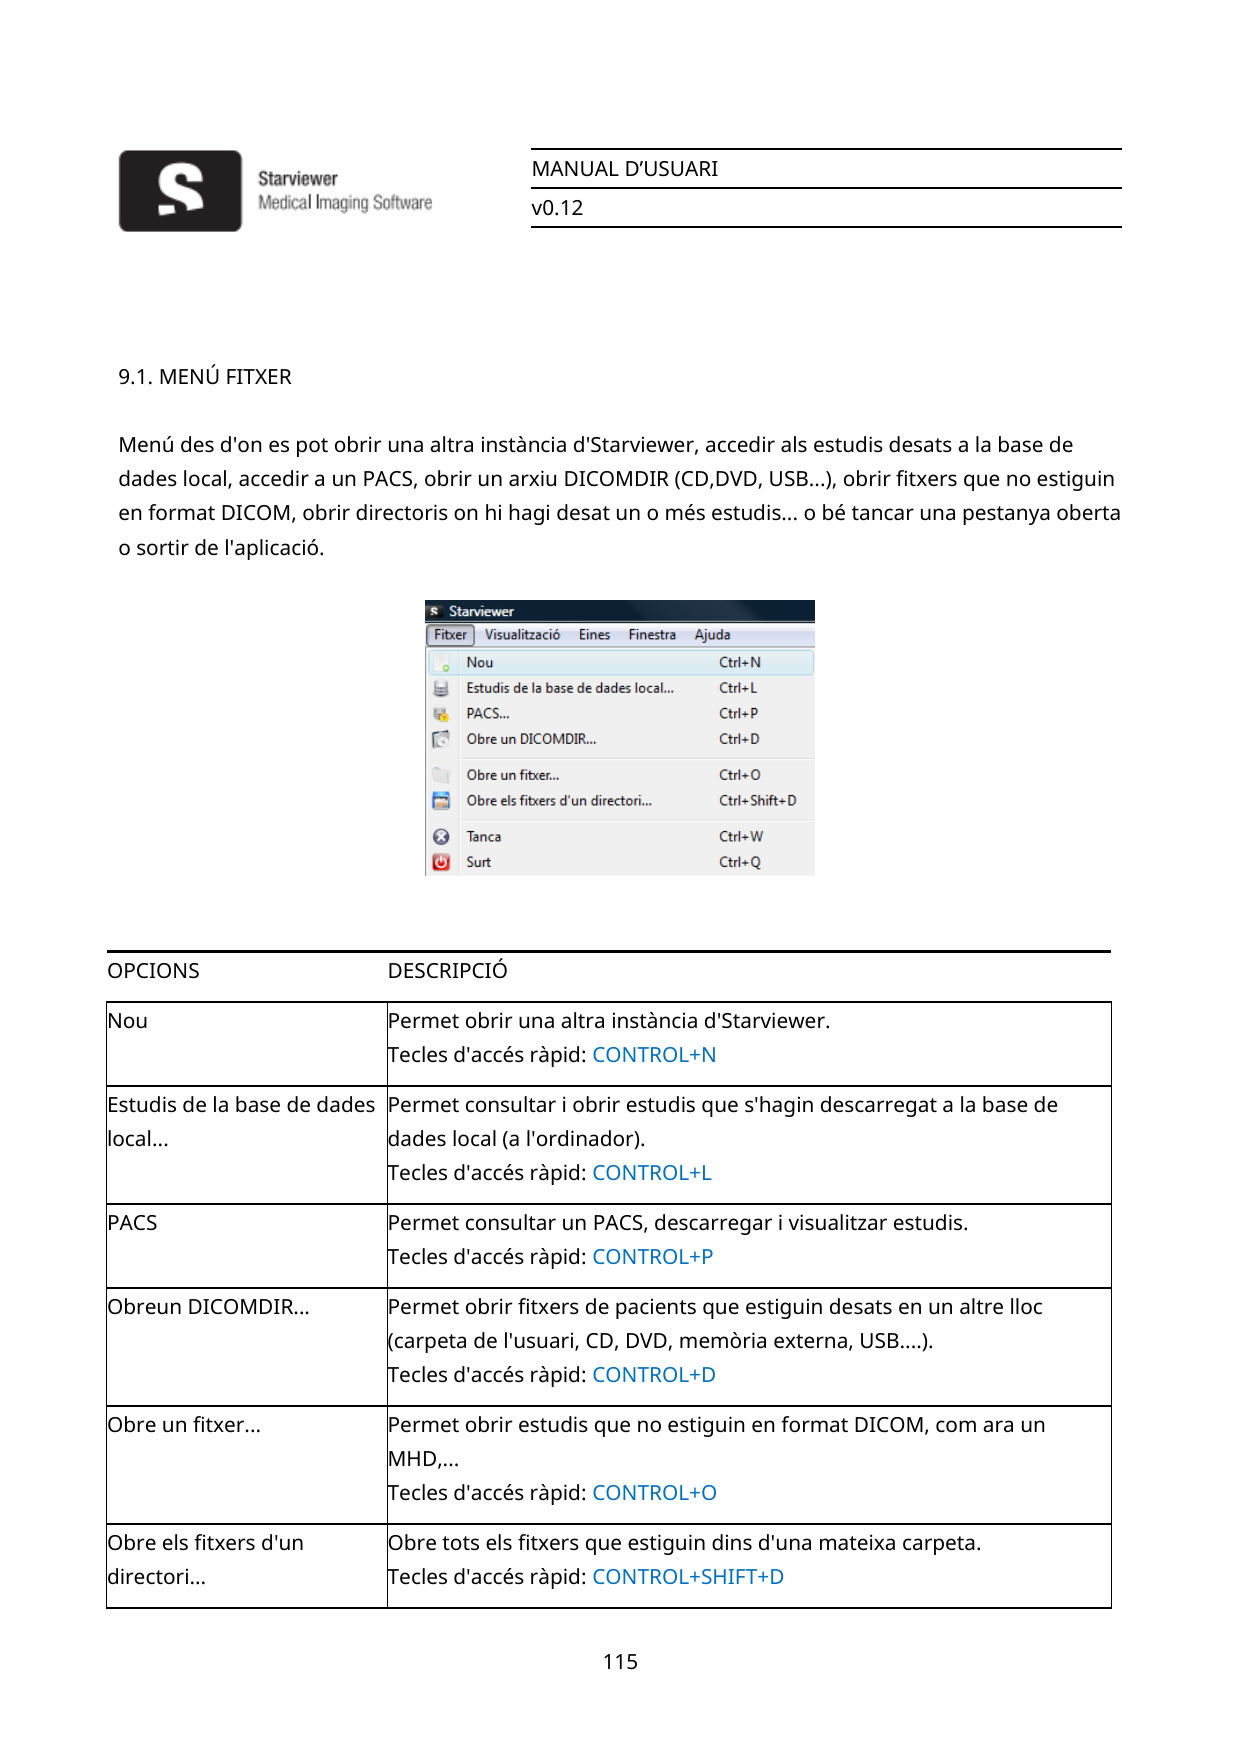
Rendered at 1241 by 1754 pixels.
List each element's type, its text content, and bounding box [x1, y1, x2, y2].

table_cell Permet obrir una altra instància d'Starviewer. Tecles d'accés ràpid: CONTROL+N [388, 1003, 1111, 1085]
table_cell Obre un fitxer... [107, 1407, 387, 1523]
text Menú des d'on es pot obrir una altra instància d'Starviewer, accedir als estudis desats a la base de dades local, accedir a un PACS, obrir un arxiu DICOMDIR (CD,DVD, USB...), obrir fitxers que no estiguin en format DICOM, obrir directoris on hi hagi desat un o més estudis... o bé tancar una pestanya oberta o sortir de l'aplicació. [118, 430, 1122, 561]
table_cell PACS [107, 1205, 387, 1287]
table_header descripció [388, 953, 1111, 1001]
table_cell Permet consultar un PACS, descarregar i visualitzar estudis. Tecles d'accés ràpid: CONTROL+P [388, 1205, 1111, 1287]
table_cell Permet consultar i obrir estudis que s'hagin descarregat a la base de dades local (a l'ordinador). Tecles d'accés ràpid: CONTROL+L [388, 1087, 1111, 1203]
table_cell Permet obrir estudis que no estiguin en format DICOM, com ara un MHD,... Tecles d'accés ràpid: CONTROL+O [388, 1407, 1111, 1523]
table_cell Estudis de la base de dades local... [107, 1087, 387, 1203]
table_header opcions [107, 953, 387, 1001]
table_cell Obre tots els fitxers que estiguin dins d'una mateixa carpeta. Tecles d'accés ràpid: CONTROL+SHIFT+D [388, 1525, 1111, 1607]
subtitle Menú Fitxer [118, 362, 1122, 391]
picture [425, 600, 815, 876]
table_cell Nou [107, 1003, 387, 1085]
table_cell Obreun DICOMDIR... [107, 1289, 387, 1405]
table_cell Obre els fitxers d'un directori... [107, 1525, 387, 1607]
table_cell Permet obrir fitxers de pacients que estiguin desats en un altre lloc (carpeta de l'usuari, CD, DVD, memòria externa, USB....). Tecles d'accés ràpid: CONTROL+D [388, 1289, 1111, 1405]
